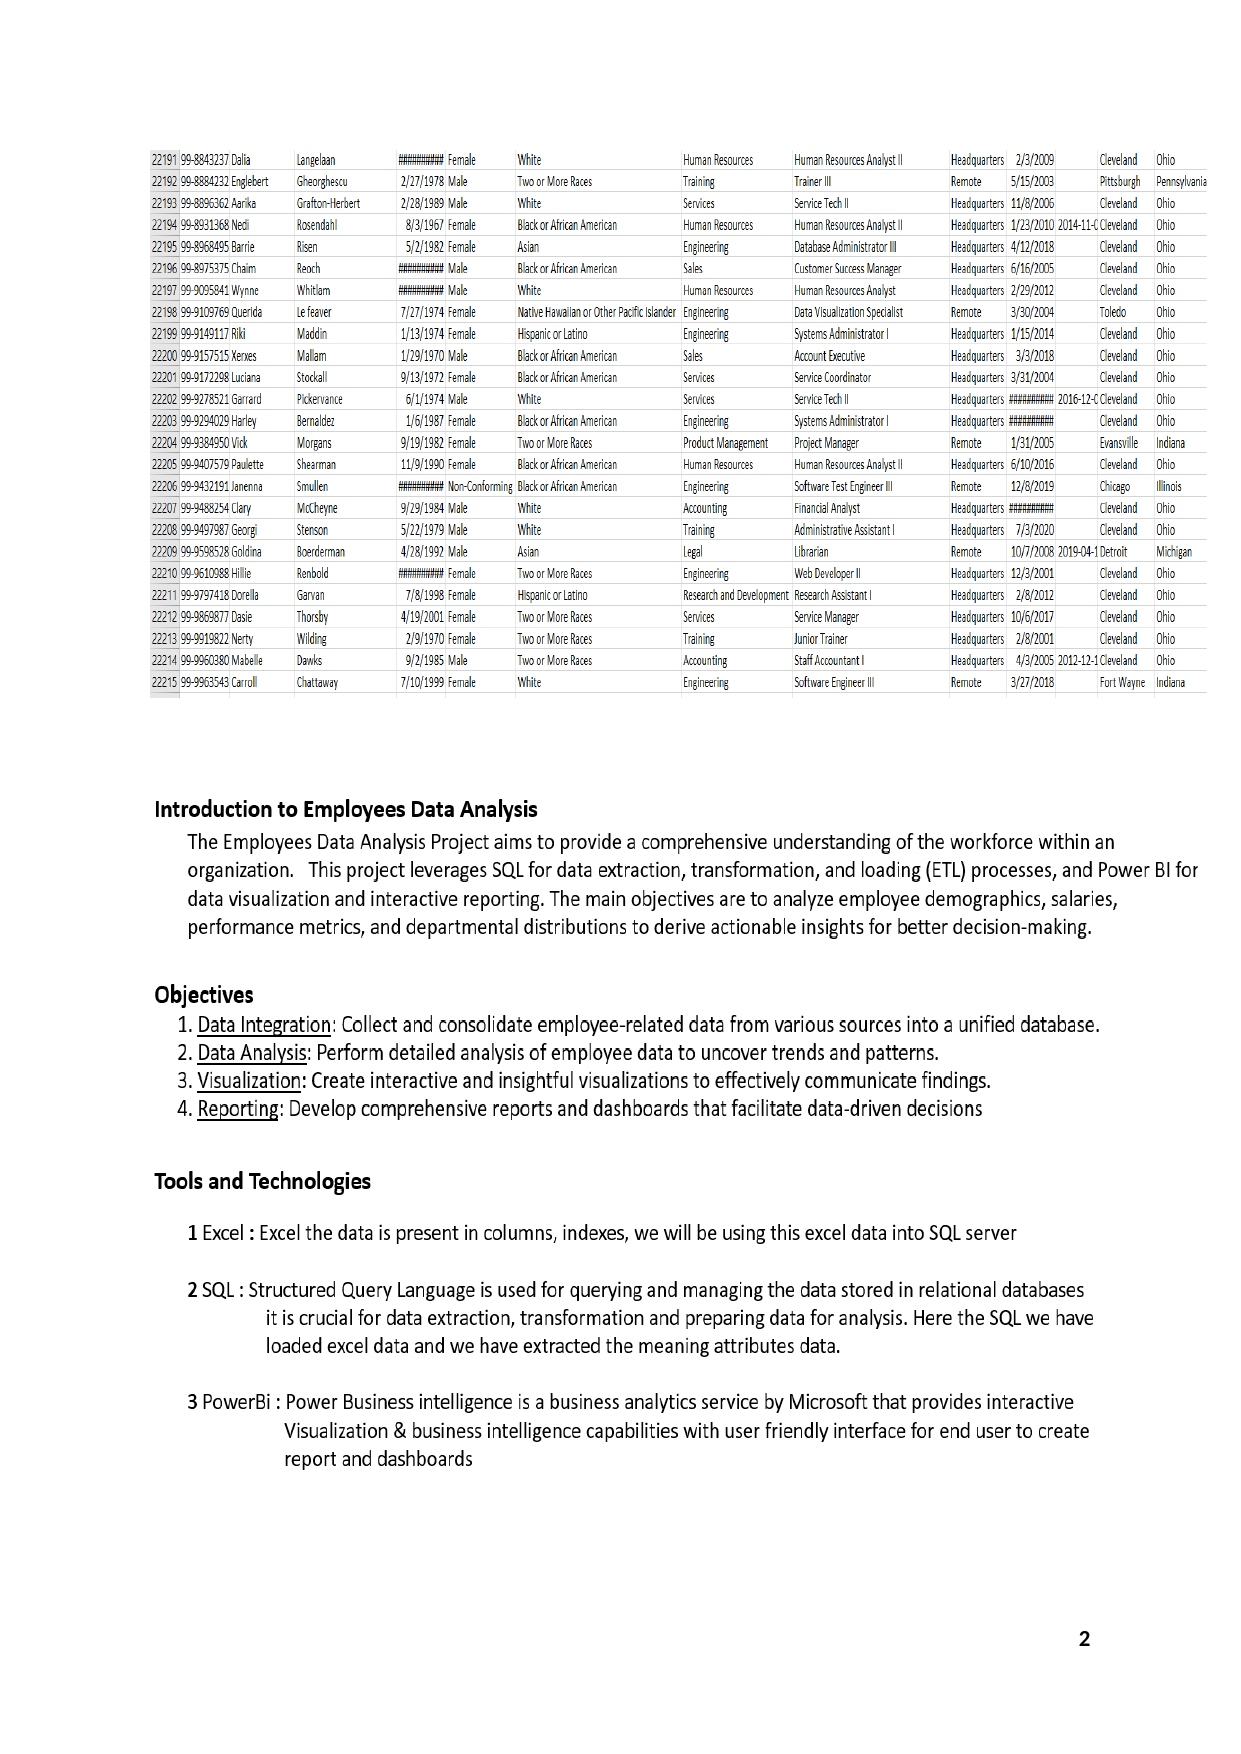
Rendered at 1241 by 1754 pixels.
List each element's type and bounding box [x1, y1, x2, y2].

picture [150, 796, 1198, 1473]
picture [150, 150, 1207, 698]
